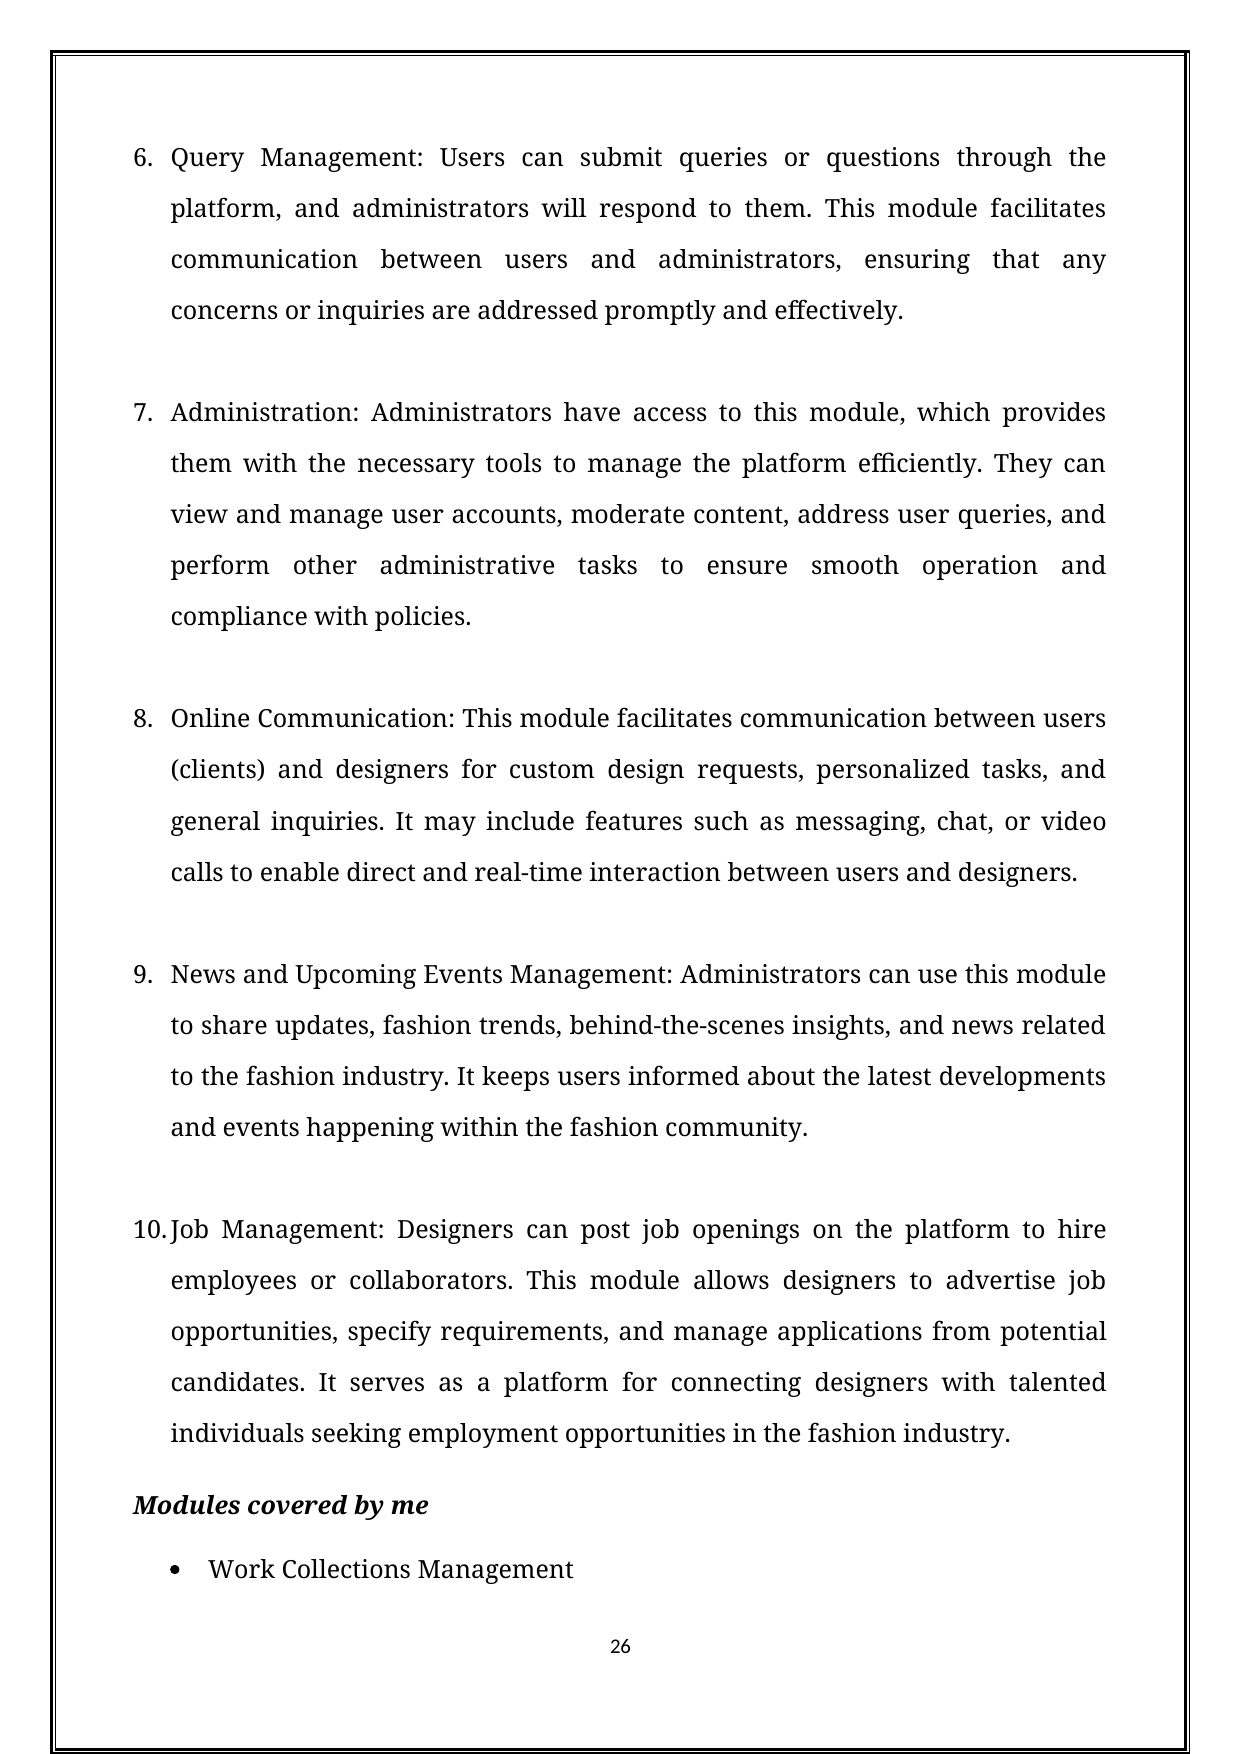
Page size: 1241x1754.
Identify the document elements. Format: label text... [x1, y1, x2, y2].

list Online Communication: This module facilitates communication between users (clients) and designers for custom design requests, personalized tasks, and general inquiries. It may include features such as messaging, chat, or video calls to enable direct and real-time interaction between users and designers. [133, 701, 1107, 888]
list News and Upcoming Events Management: Administrators can use this module to share updates, fashion trends, behind-the-scenes insights, and news related to the fashion industry. It keeps users informed about the latest developments and events happening within the fashion community. [133, 956, 1107, 1143]
list Administration: Administrators have access to this module, which provides them with the necessary tools to manage the platform efficiently. They can view and manage user accounts, moderate content, address user queries, and perform other administrative tasks to ensure smooth operation and compliance with policies. [133, 395, 1107, 633]
text Modules covered by me [133, 1488, 1107, 1522]
list Work Collections Management [170, 1552, 1107, 1586]
list Job Management: Designers can post job openings on the platform to hire employees or collaborators. This module allows designers to advertise job opportunities, specify requirements, and manage applications from potential candidates. It serves as a platform for connecting designers with talented individuals seeking employment opportunities in the fashion industry. [133, 1212, 1107, 1450]
list Query Management: Users can submit queries or questions through the platform, and administrators will respond to them. This module facilitates communication between users and administrators, ensuring that any concerns or inquiries are addressed promptly and effectively. [133, 140, 1107, 327]
